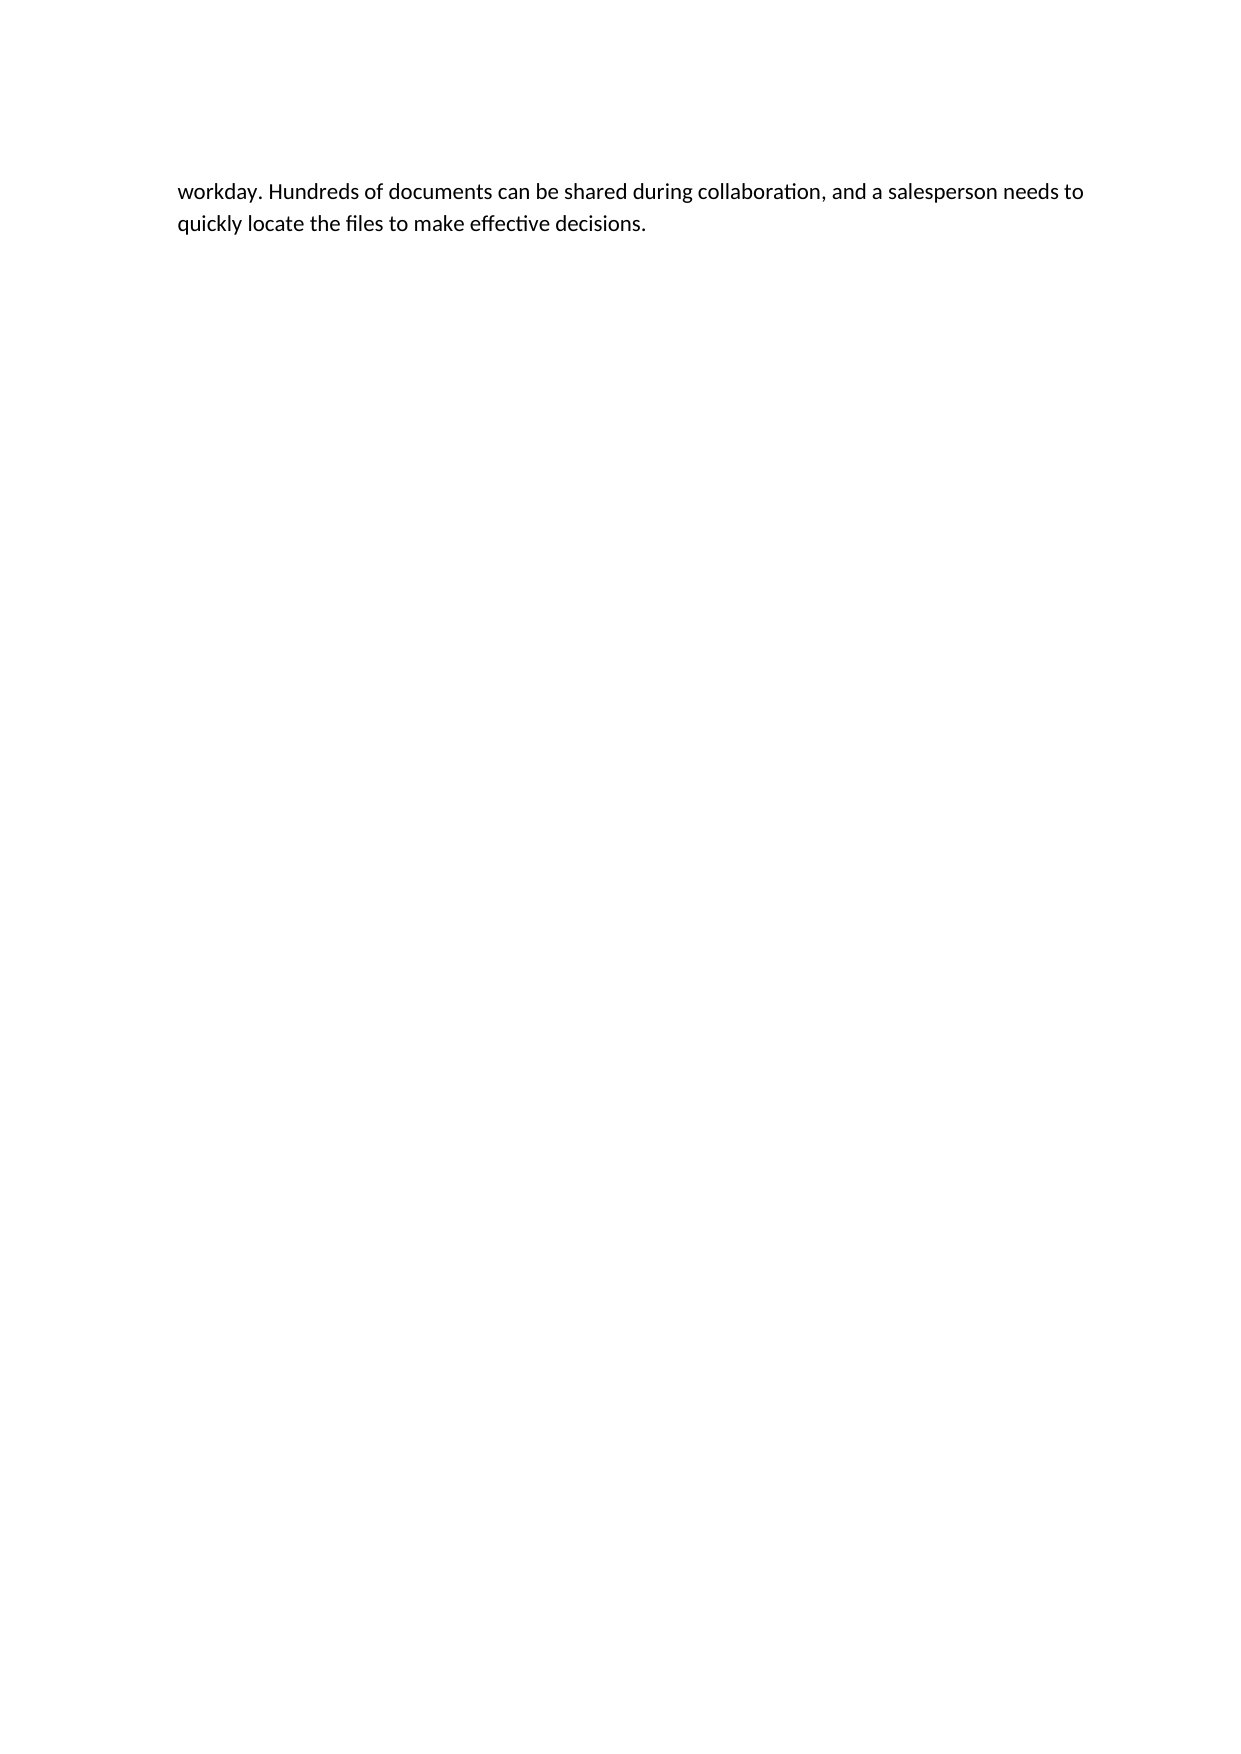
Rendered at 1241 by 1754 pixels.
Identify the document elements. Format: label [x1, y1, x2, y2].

text [177, 177, 1122, 237]
